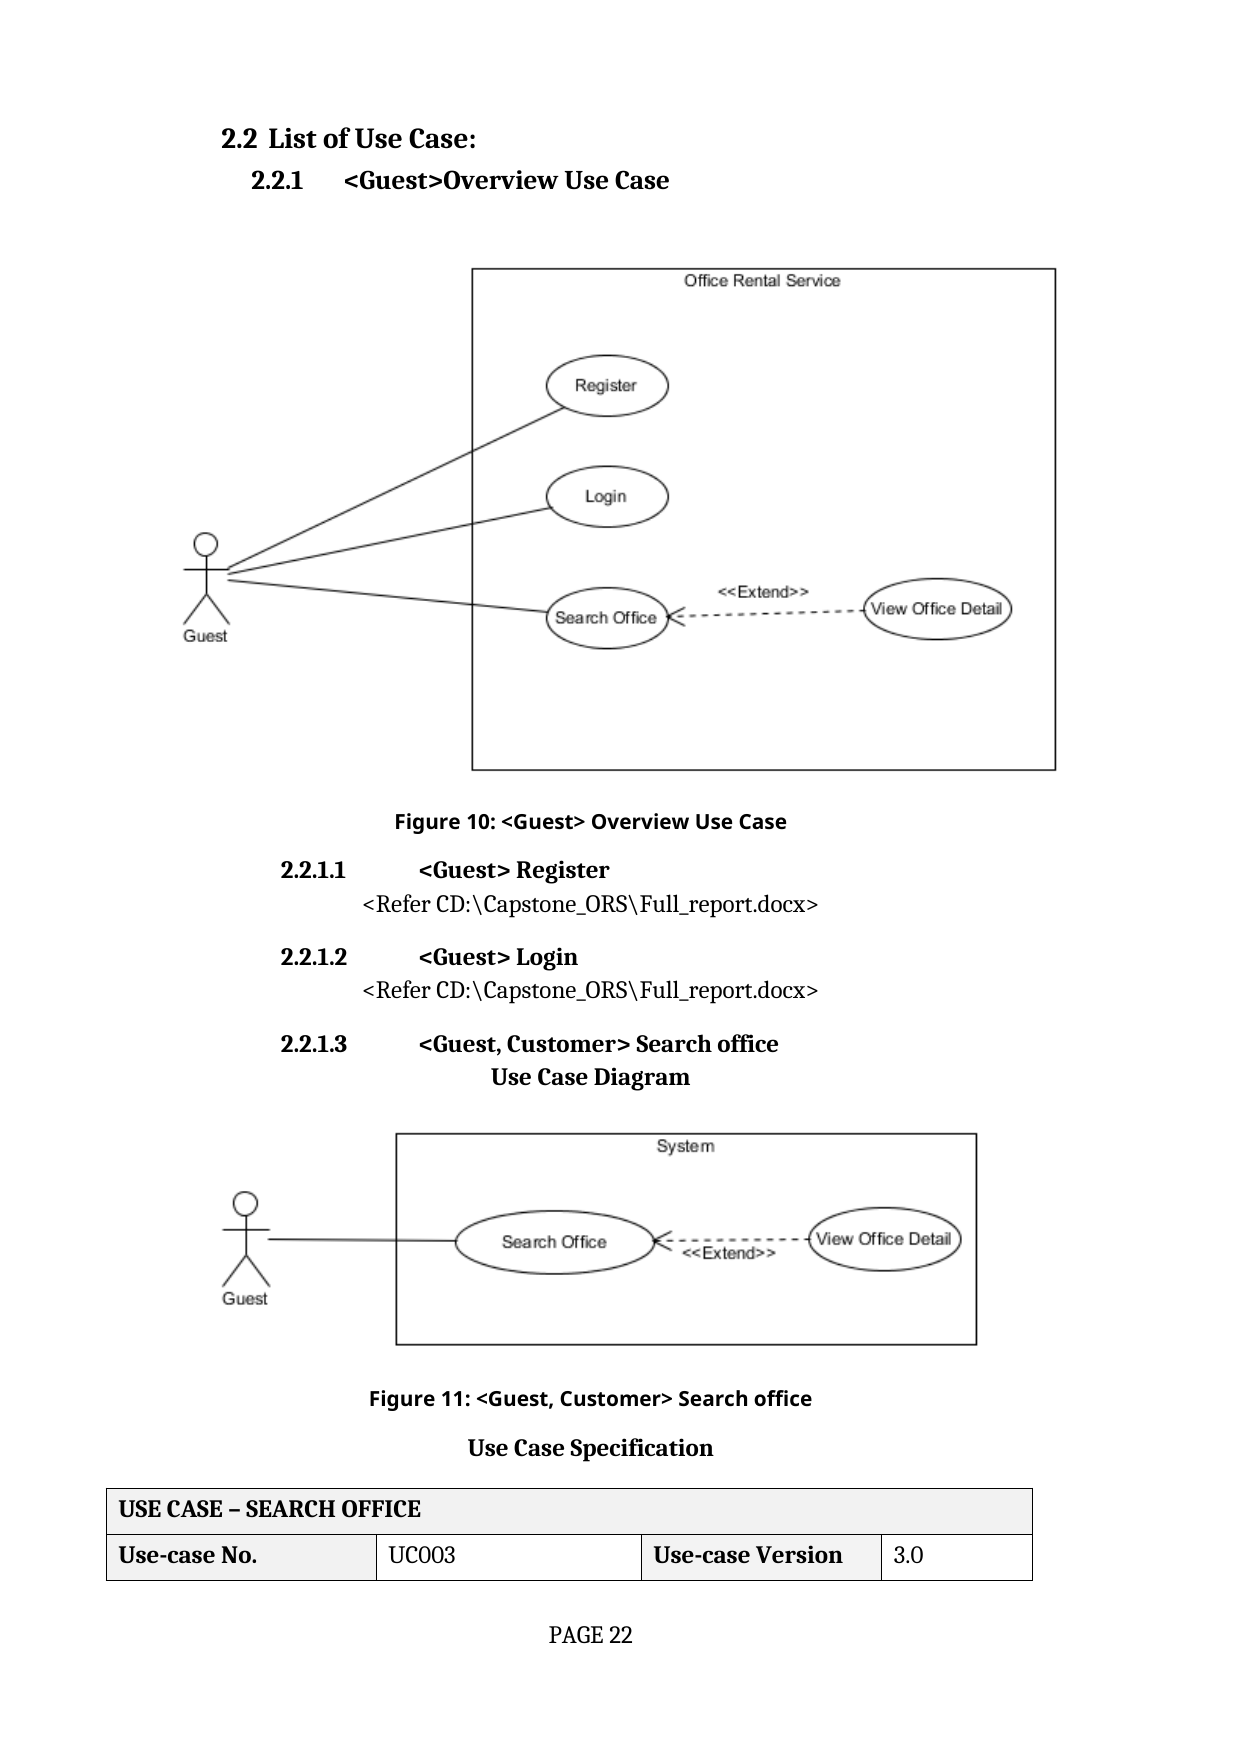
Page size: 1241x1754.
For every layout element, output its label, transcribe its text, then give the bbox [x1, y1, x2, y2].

subtitle <Guest> Register [281, 856, 1063, 885]
subtitle <Guest>Overview Use Case [251, 165, 1063, 196]
text <Refer CD:\Capstone_ORS\Full_report.docx> [118, 889, 1063, 918]
text Use Case Specification [118, 1434, 1063, 1462]
picture [191, 1117, 990, 1360]
table_cell 3.0 [882, 1535, 1032, 1580]
table_cell Use-case Version [642, 1535, 881, 1580]
subtitle <Guest> Login [281, 943, 1063, 972]
picture [118, 200, 1064, 803]
text Use Case Diagram [118, 1063, 1063, 1092]
subtitle <Guest, Customer> Search office [281, 1030, 1063, 1059]
table_header USE CASE – SEARCH OFFICE [107, 1489, 1032, 1534]
table_cell Use-case No. [107, 1535, 376, 1580]
subtitle List of Use Case: [221, 122, 1063, 156]
text <Refer CD:\Capstone_ORS\Full_report.docx> [118, 976, 1063, 1005]
table_cell UC003 [377, 1535, 641, 1580]
